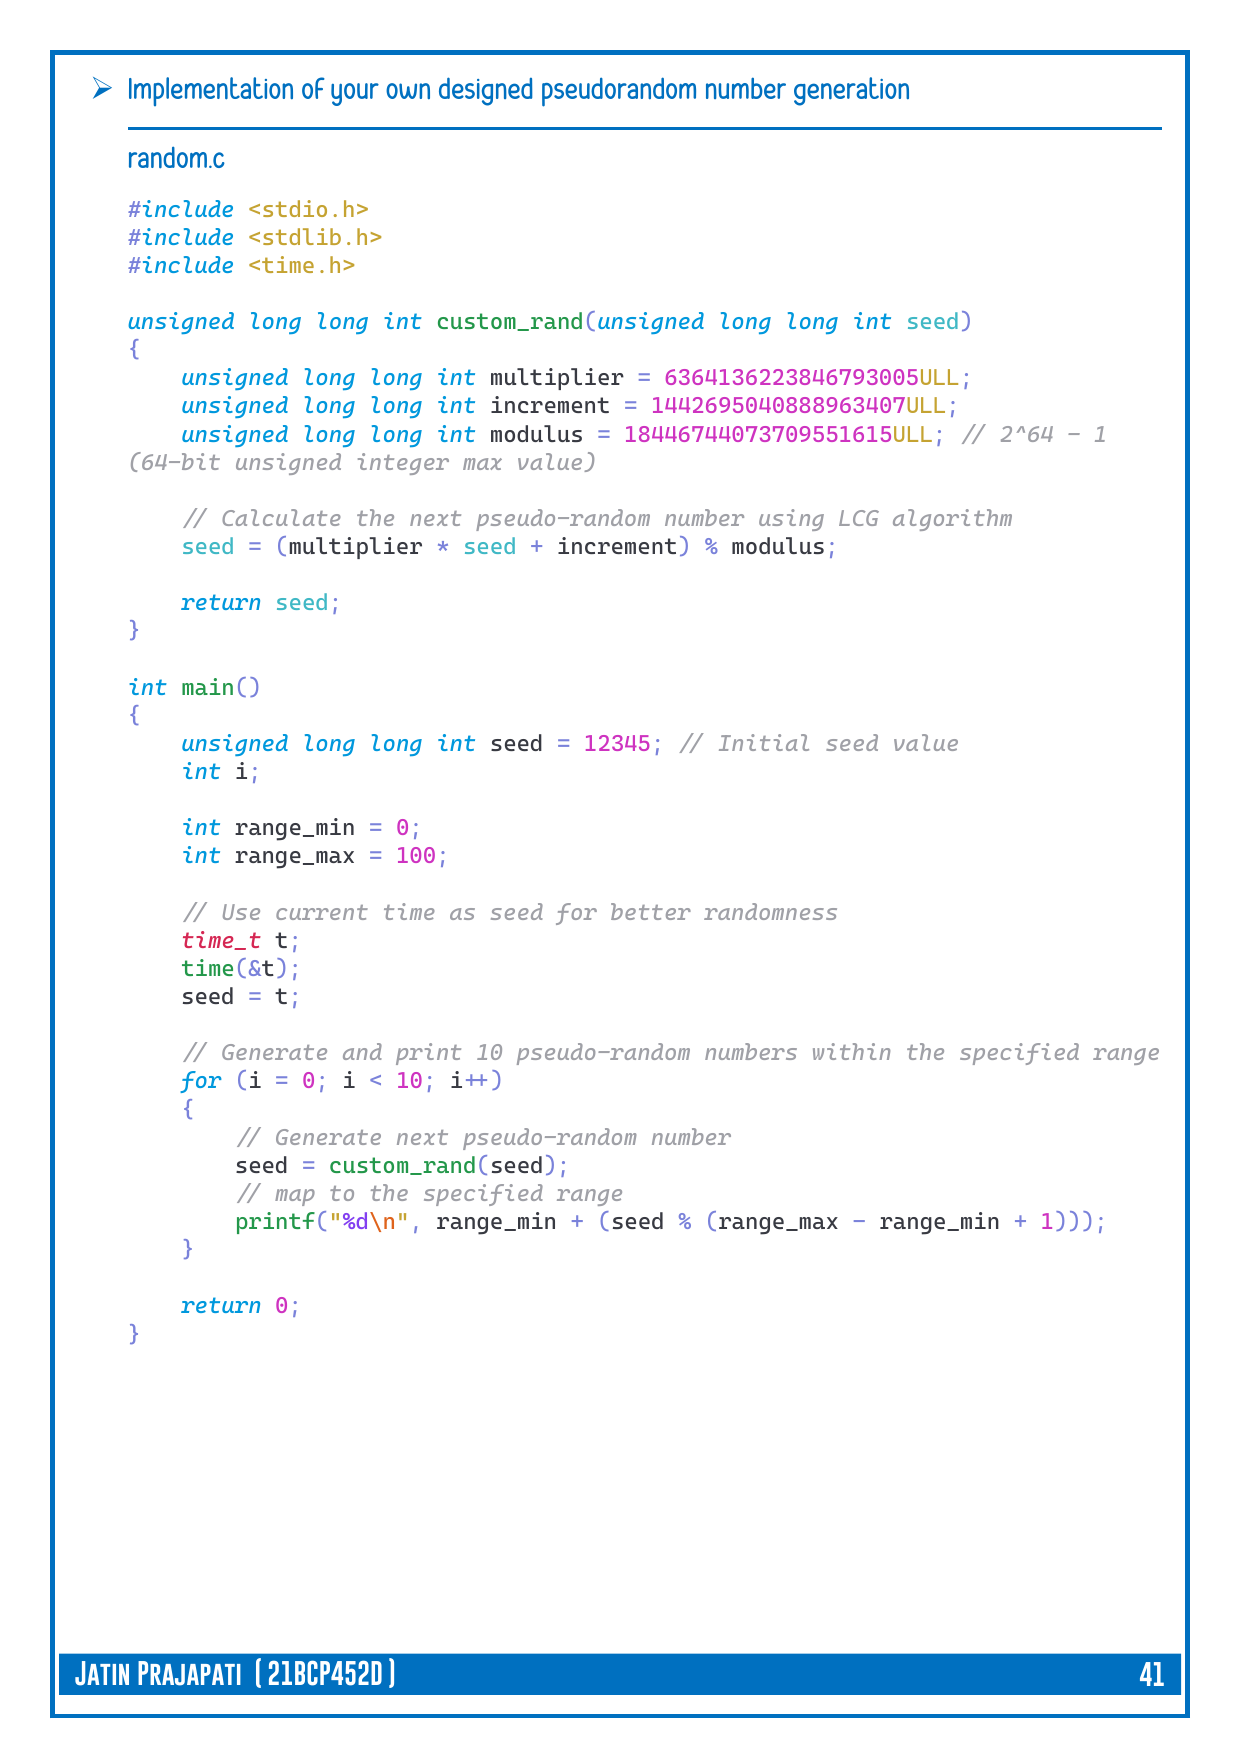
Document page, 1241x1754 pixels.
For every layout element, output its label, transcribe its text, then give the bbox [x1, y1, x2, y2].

text int i; [127, 757, 1165, 785]
text // Generate next pseudo-random number [127, 1122, 1165, 1151]
text #include <stdlib.h> [127, 222, 1165, 251]
text // Calculate the next pseudo-random number using LCG algorithm [127, 504, 1165, 532]
text for (i = 0; i < 10; i++) [127, 1066, 1165, 1094]
text #include <stdio.h> [127, 194, 1165, 222]
text time_t t; [127, 926, 1165, 954]
text { [127, 701, 1165, 729]
text } [127, 1319, 1165, 1347]
text unsigned long long int custom_rand(unsigned long long int seed) [127, 307, 1165, 335]
text int main() [127, 672, 1165, 701]
list random.c [127, 144, 1165, 173]
text unsigned long long int multiplier = 6364136223846793005ULL; [127, 363, 1165, 391]
text unsigned long long int increment = 1442695040888963407ULL; [127, 391, 1165, 419]
text // map to the specified range [127, 1179, 1165, 1207]
list Implementation of your own designed pseudorandom number generation [90, 75, 1165, 106]
text { [127, 1094, 1165, 1122]
text // Use current time as seed for better randomness [127, 897, 1165, 926]
text return seed; [127, 588, 1165, 616]
text time(&t); [127, 954, 1165, 982]
text int range_max = 100; [127, 841, 1165, 869]
text printf("%d\n", range_min + (seed % (range_max - range_min + 1))); [127, 1207, 1165, 1235]
text seed = t; [127, 982, 1165, 1010]
text seed = (multiplier * seed + increment) % modulus; [127, 532, 1165, 560]
text #include <time.h> [127, 251, 1165, 279]
text // Generate and print 10 pseudo-random numbers within the specified range [127, 1038, 1165, 1066]
text } [127, 1235, 1165, 1263]
text seed = custom_rand(seed); [127, 1151, 1165, 1179]
text unsigned long long int seed = 12345; // Initial seed value [127, 729, 1165, 757]
text unsigned long long int modulus = 18446744073709551615ULL; // 2^64 - 1 (64-bit unsigned integer max value) [127, 419, 1165, 476]
text } [127, 616, 1165, 644]
text return 0; [127, 1291, 1165, 1319]
text int range_min = 0; [127, 813, 1165, 841]
text { [127, 335, 1165, 363]
